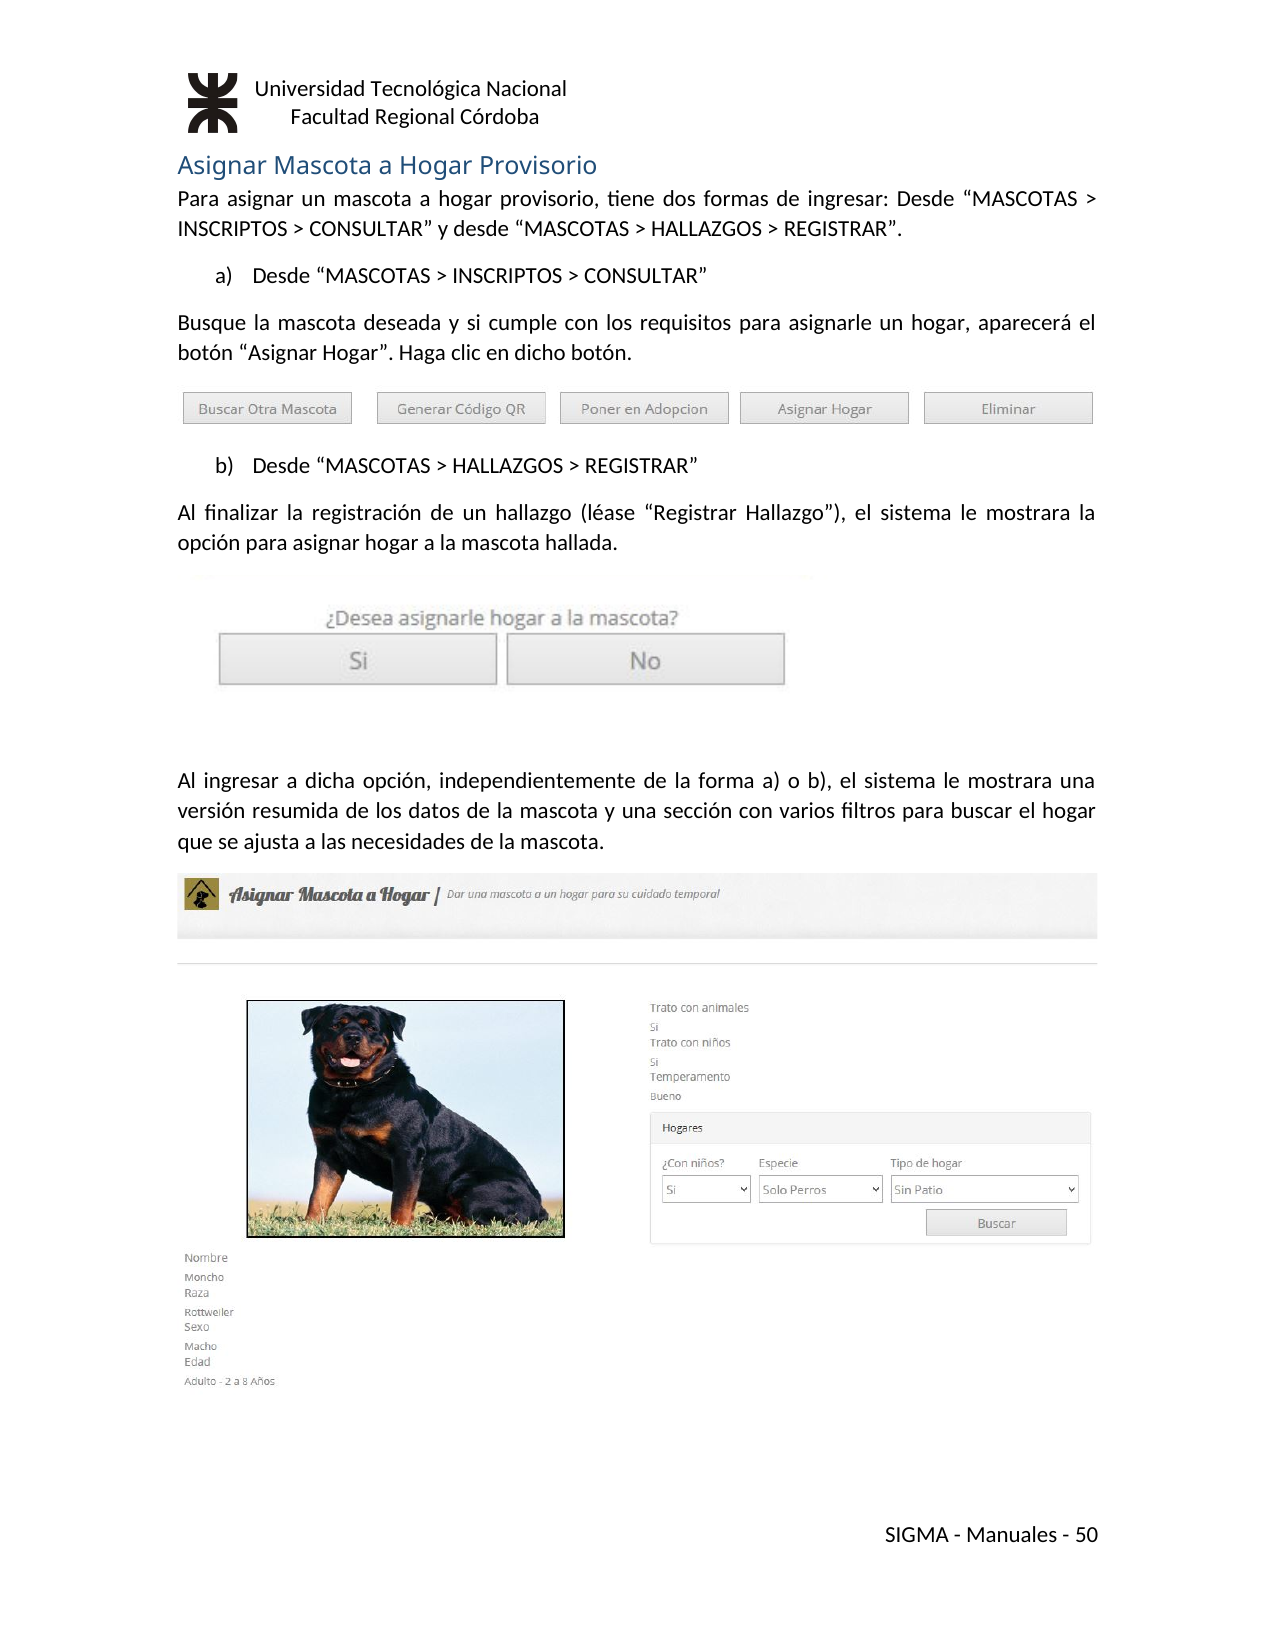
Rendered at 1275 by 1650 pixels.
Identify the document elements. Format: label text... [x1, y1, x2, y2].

list Desde “MASCOTAS > HALLAZGOS > REGISTRAR” [215, 451, 1098, 479]
picture [177, 575, 829, 701]
text Al finalizar la registración de un hallazgo (léase “Registrar Hallazgo”), el sistema le mostrara la opción para asignar hogar a la mascota hallada. [177, 498, 1098, 556]
subtitle Asignar Mascota a Hogar Provisorio [177, 148, 1098, 182]
list Desde “MASCOTAS > INSCRIPTOS > CONSULTAR” [215, 261, 1098, 289]
text Para asignar un mascota a hogar provisorio, tiene dos formas de ingresar: Desde “MASCOTAS > INSCRIPTOS > CONSULTAR” y desde “MASCOTAS > HALLAZGOS > REGISTRAR”. [177, 184, 1098, 243]
text Al ingresar a dicha opción, independientemente de la forma a) o b), el sistema le mostrara una versión resumida de los datos de la mascota y una sección con varios filtros para buscar el hogar que se ajusta a las necesidades de la mascota. [177, 766, 1098, 855]
text Busque la mascota deseada y si cumple con los requisitos para asignarle un hogar, aparecerá el botón “Asignar Hogar”. Haga clic en dicho botón. [177, 308, 1098, 367]
picture [177, 873, 1098, 1402]
picture [188, 73, 238, 133]
picture [177, 385, 1098, 433]
